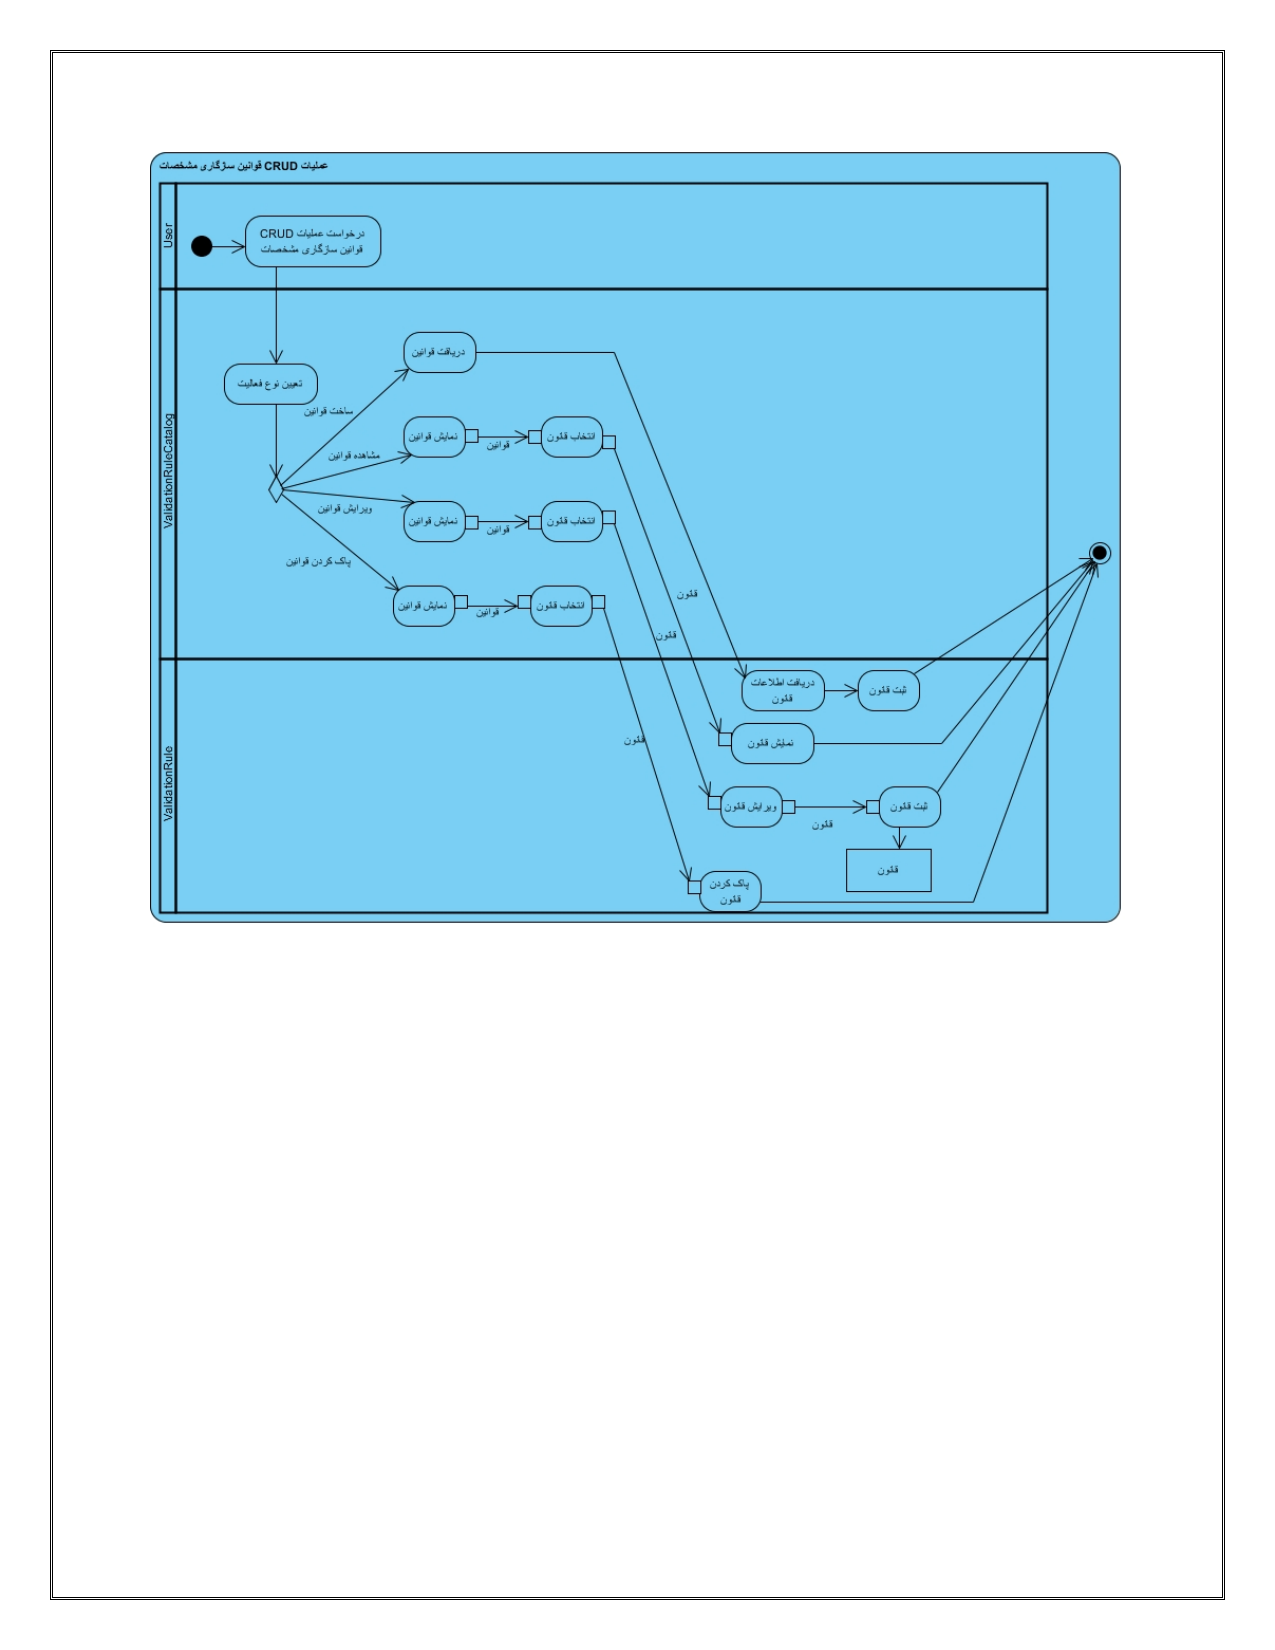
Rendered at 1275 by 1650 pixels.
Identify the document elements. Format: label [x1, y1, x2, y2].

picture [150, 150, 1125, 927]
